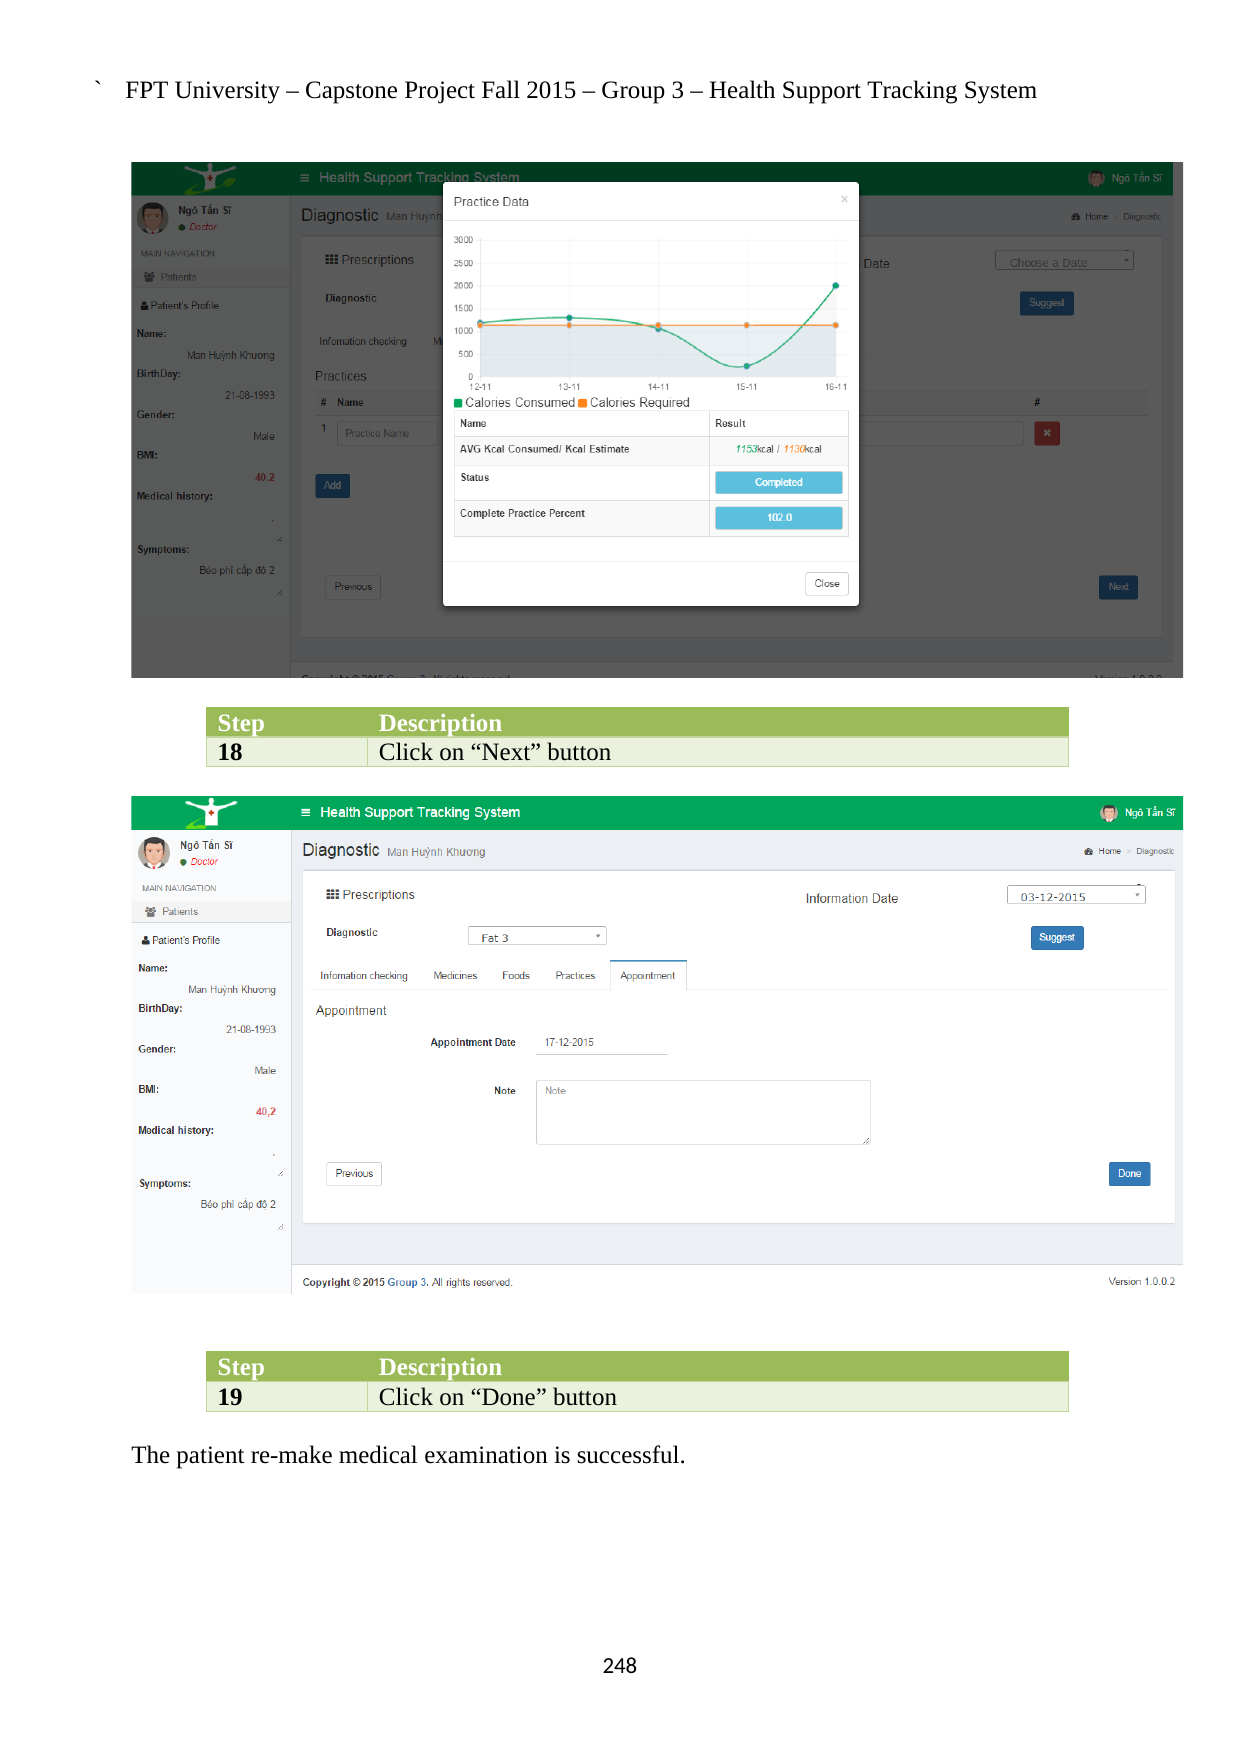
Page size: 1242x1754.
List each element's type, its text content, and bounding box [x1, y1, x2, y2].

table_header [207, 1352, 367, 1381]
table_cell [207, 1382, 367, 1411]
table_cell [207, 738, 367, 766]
text The patient re-make medical examination is successful. [131, 1441, 1146, 1469]
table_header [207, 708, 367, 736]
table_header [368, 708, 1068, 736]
picture [131, 162, 1184, 678]
picture [131, 796, 1184, 1294]
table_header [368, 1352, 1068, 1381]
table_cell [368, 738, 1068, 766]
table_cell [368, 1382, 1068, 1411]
